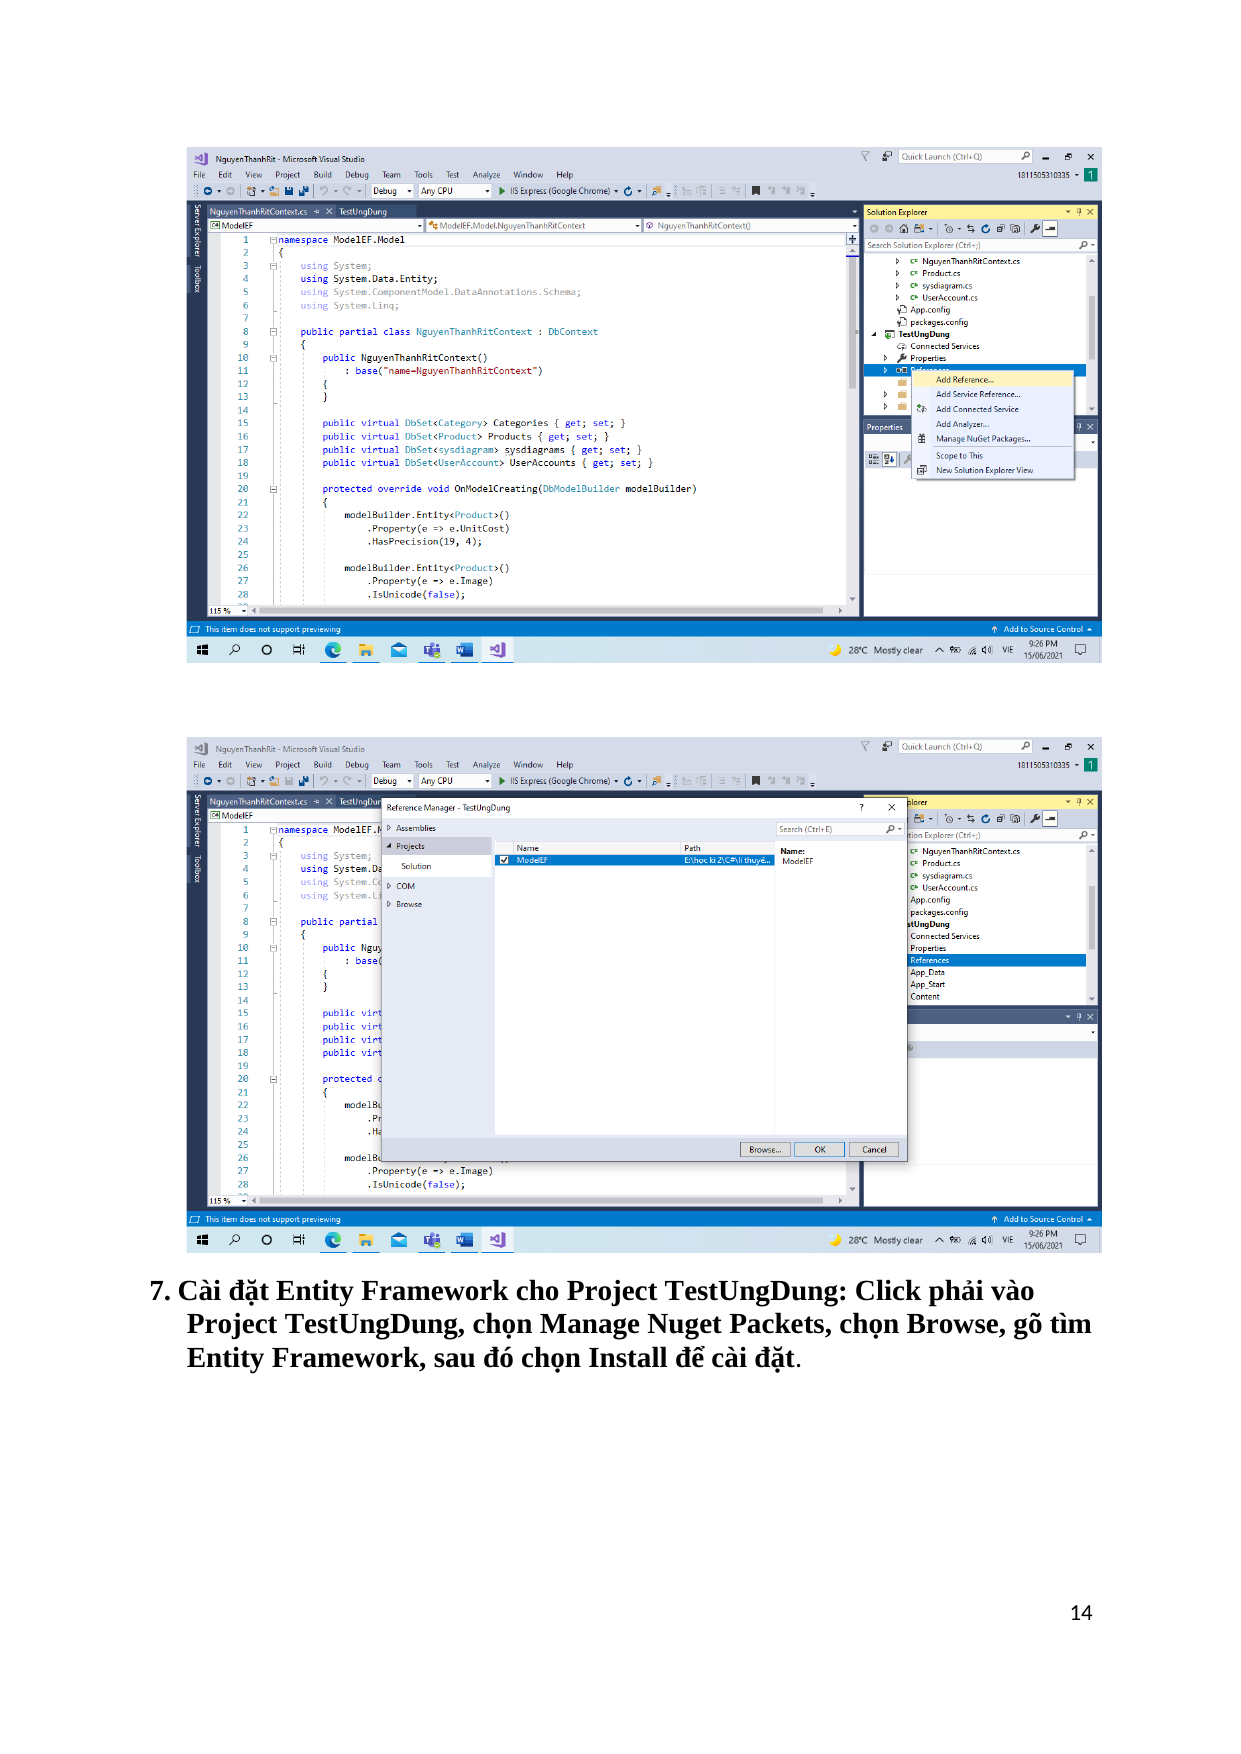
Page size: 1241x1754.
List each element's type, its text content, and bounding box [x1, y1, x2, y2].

picture [186, 737, 1102, 1253]
list Cài đặt Entity Framework cho Project TestUngDung: Click phải vào Project TestUngDung, chọn Manage Nuget Packets, chọn Browse, gõ tìm Entity Framework, sau đó chọn Install để cài đặt. [149, 1273, 1092, 1374]
picture [186, 147, 1102, 663]
